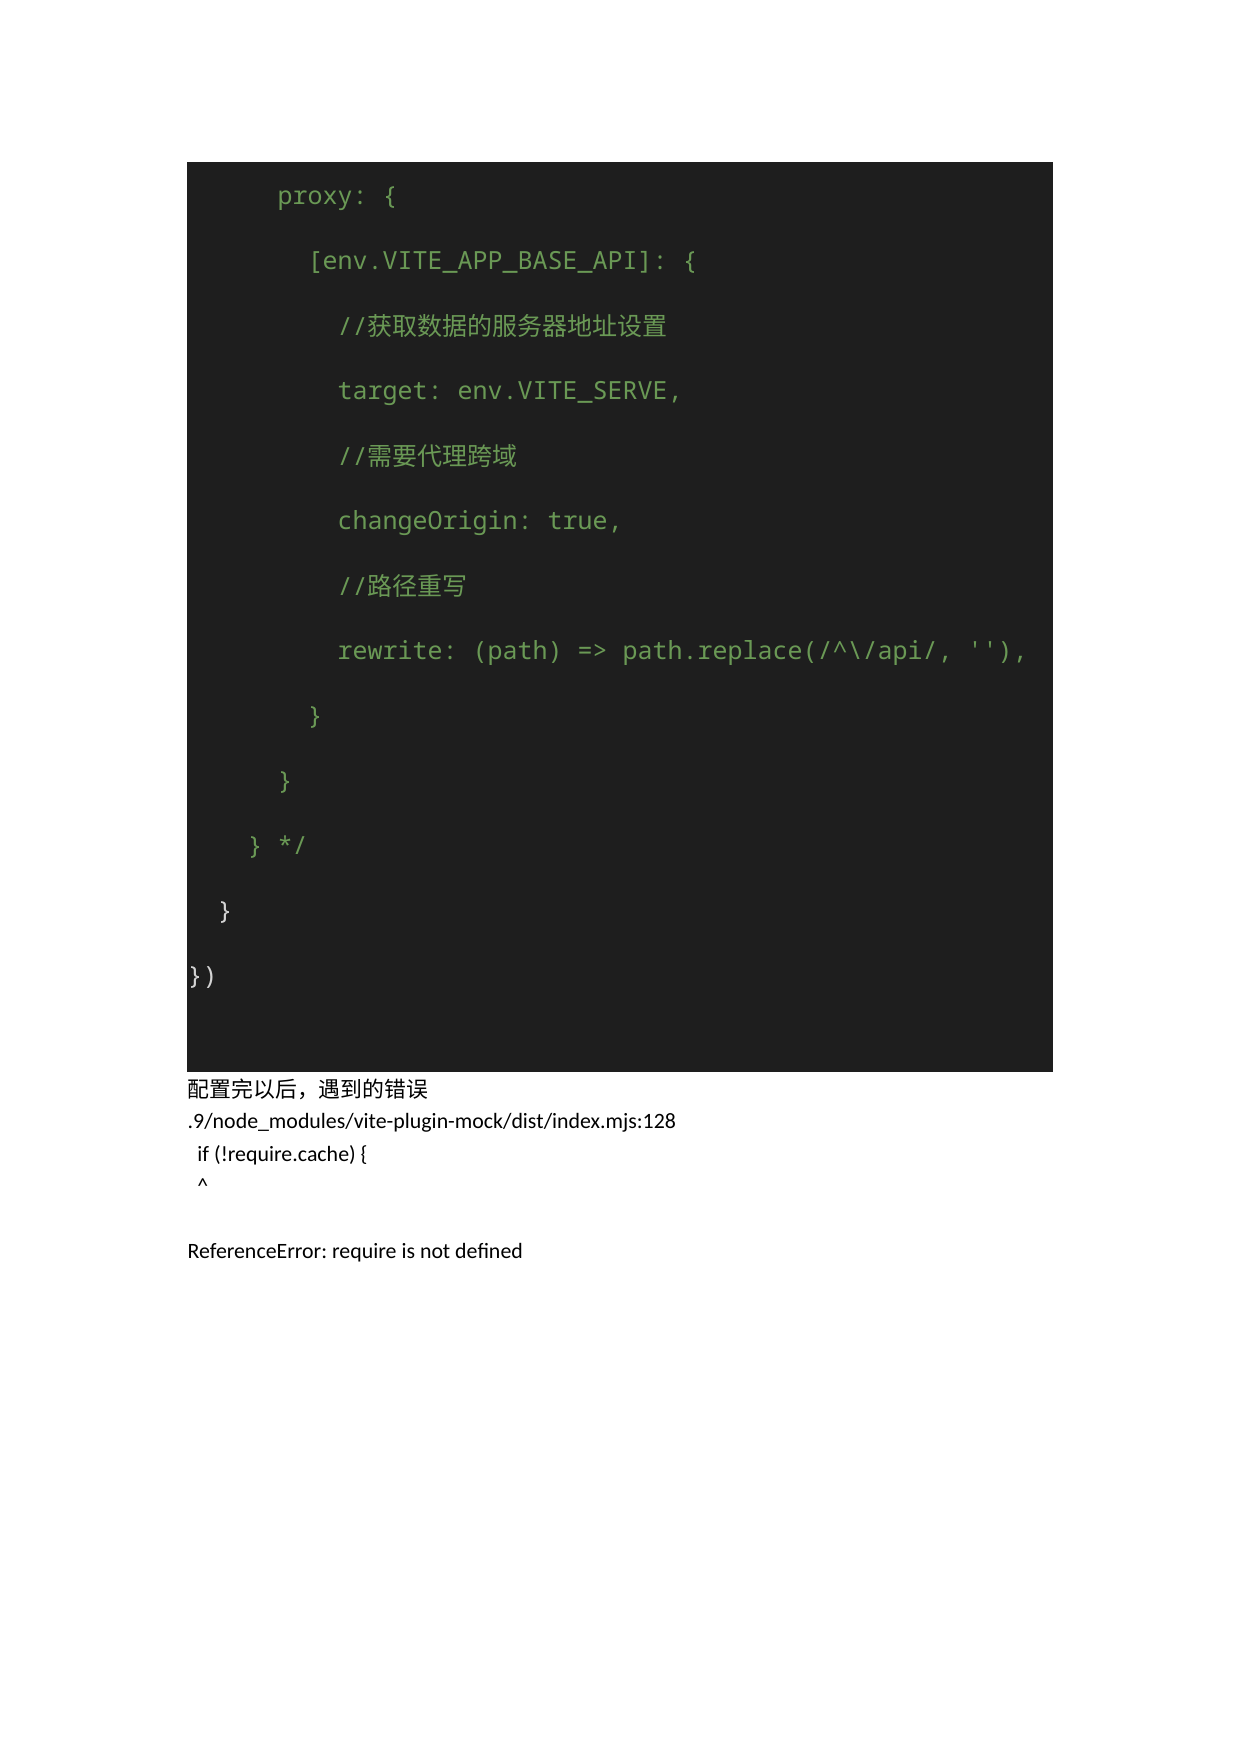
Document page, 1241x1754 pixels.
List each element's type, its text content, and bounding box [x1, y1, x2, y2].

text } [187, 877, 1053, 942]
text } [187, 747, 1053, 812]
text if (!require.cache) { [187, 1137, 1053, 1169]
text rewrite: (path) => path.replace(/^\/api/, ''), [187, 617, 1053, 682]
text ReferenceError: require is not defined [187, 1234, 1053, 1267]
text //获取数据的服务器地址设置 [187, 292, 1053, 357]
text //路径重写 [187, 552, 1053, 617]
text ^ [187, 1169, 1053, 1202]
text changeOrigin: true, [187, 487, 1053, 552]
text .9/node_modules/vite-plugin-mock/dist/index.mjs:128 [187, 1104, 1053, 1137]
text //需要代理跨域 [187, 422, 1053, 487]
text } [187, 682, 1053, 747]
text } */ [187, 812, 1053, 877]
text 配置完以后，遇到的错误 [187, 1072, 1053, 1104]
text proxy: { [187, 162, 1053, 227]
text target: env.VITE_SERVE, [187, 357, 1053, 422]
text }) [187, 942, 1053, 1007]
text [env.VITE_APP_BASE_API]: { [187, 227, 1053, 292]
